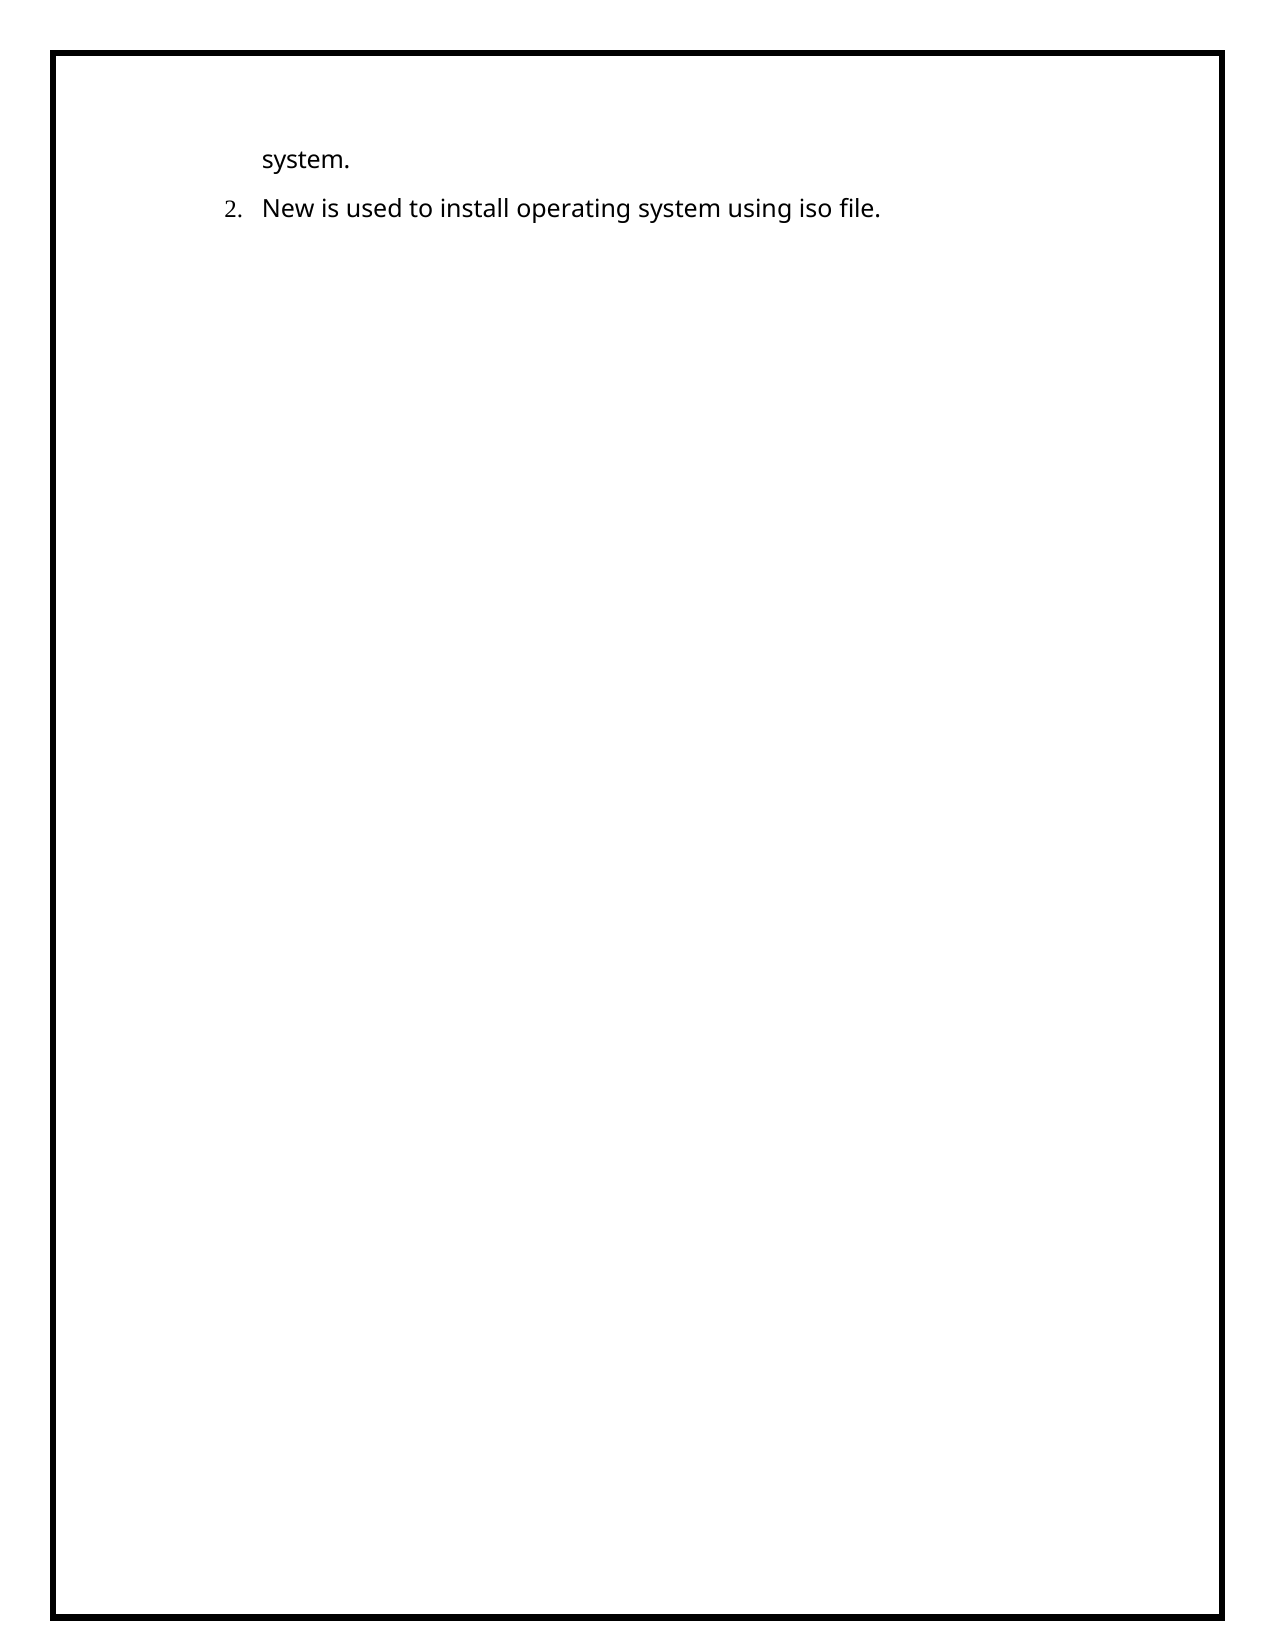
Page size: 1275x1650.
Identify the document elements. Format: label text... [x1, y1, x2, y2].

list New is used to install operating system using iso file. [224, 191, 1125, 225]
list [224, 142, 1125, 176]
